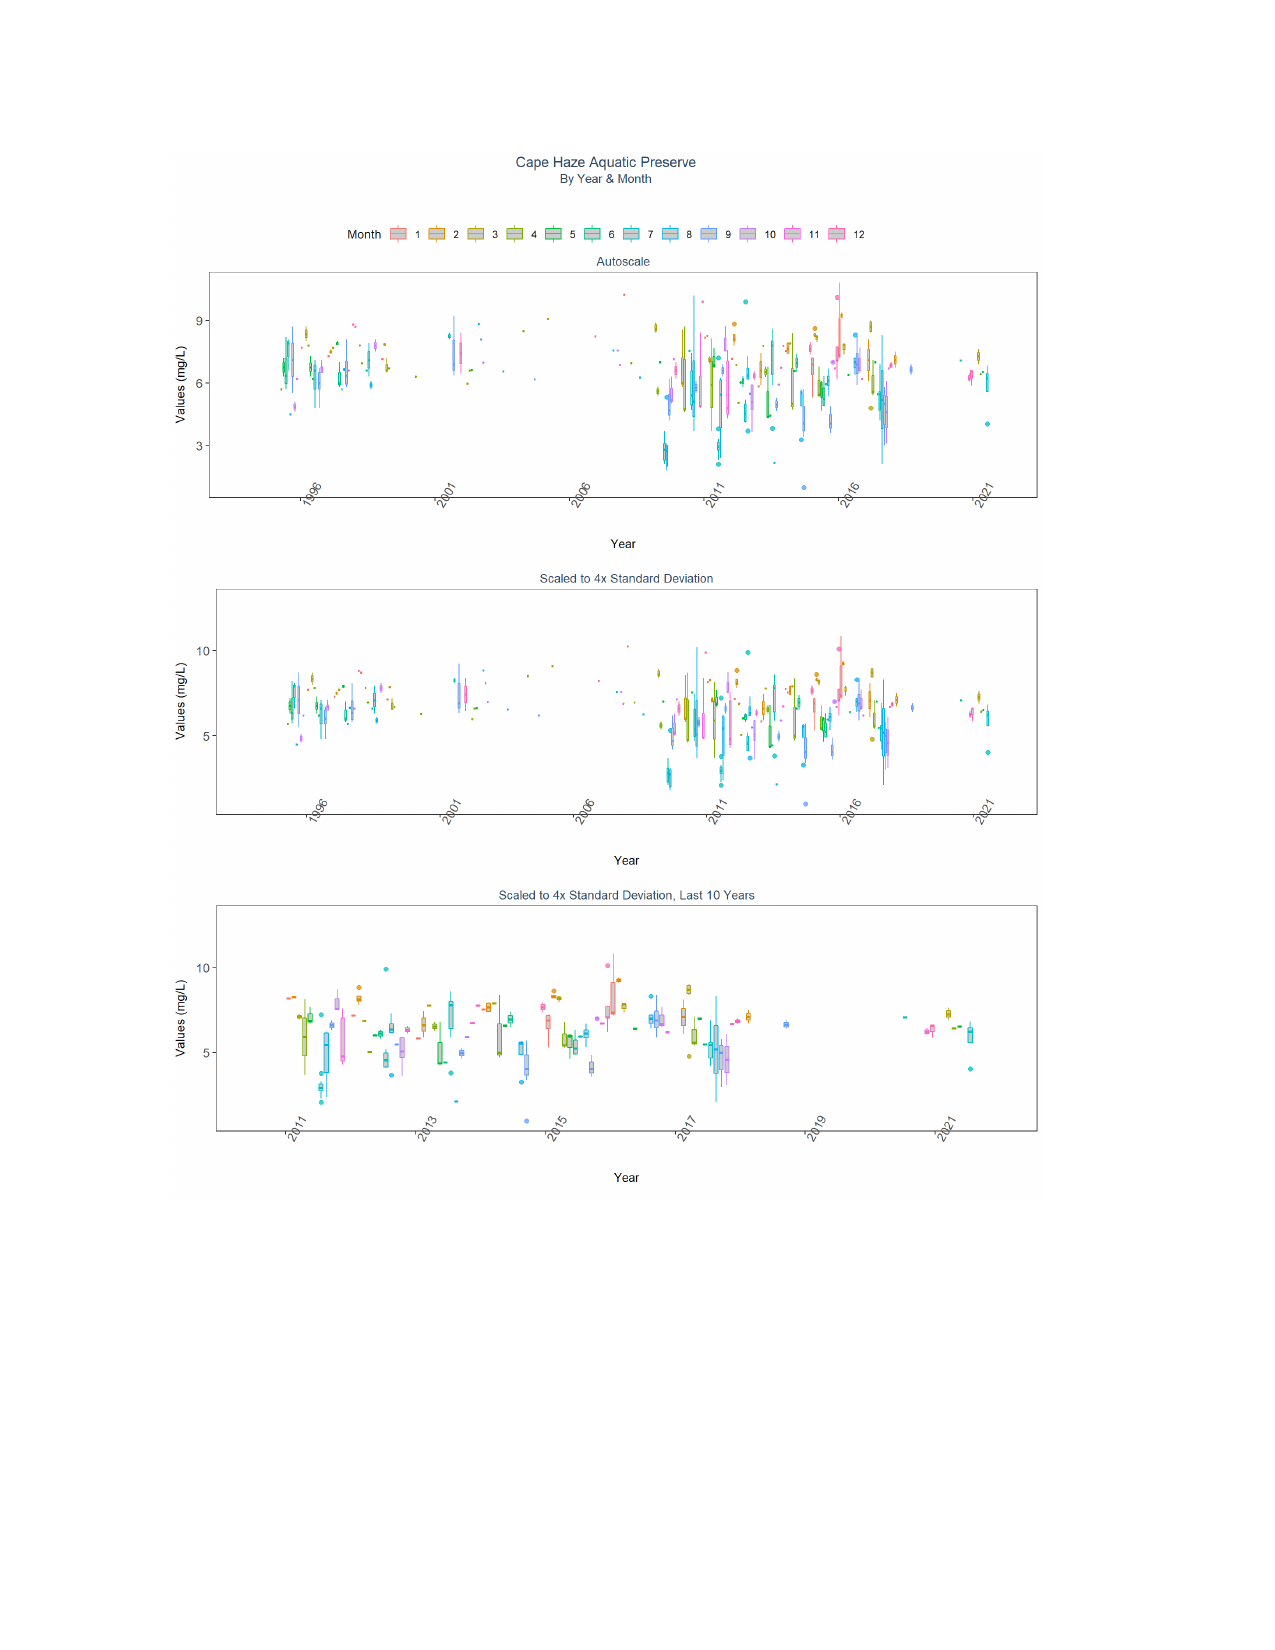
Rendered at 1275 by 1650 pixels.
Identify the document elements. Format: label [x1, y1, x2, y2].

picture [168, 150, 1044, 1200]
